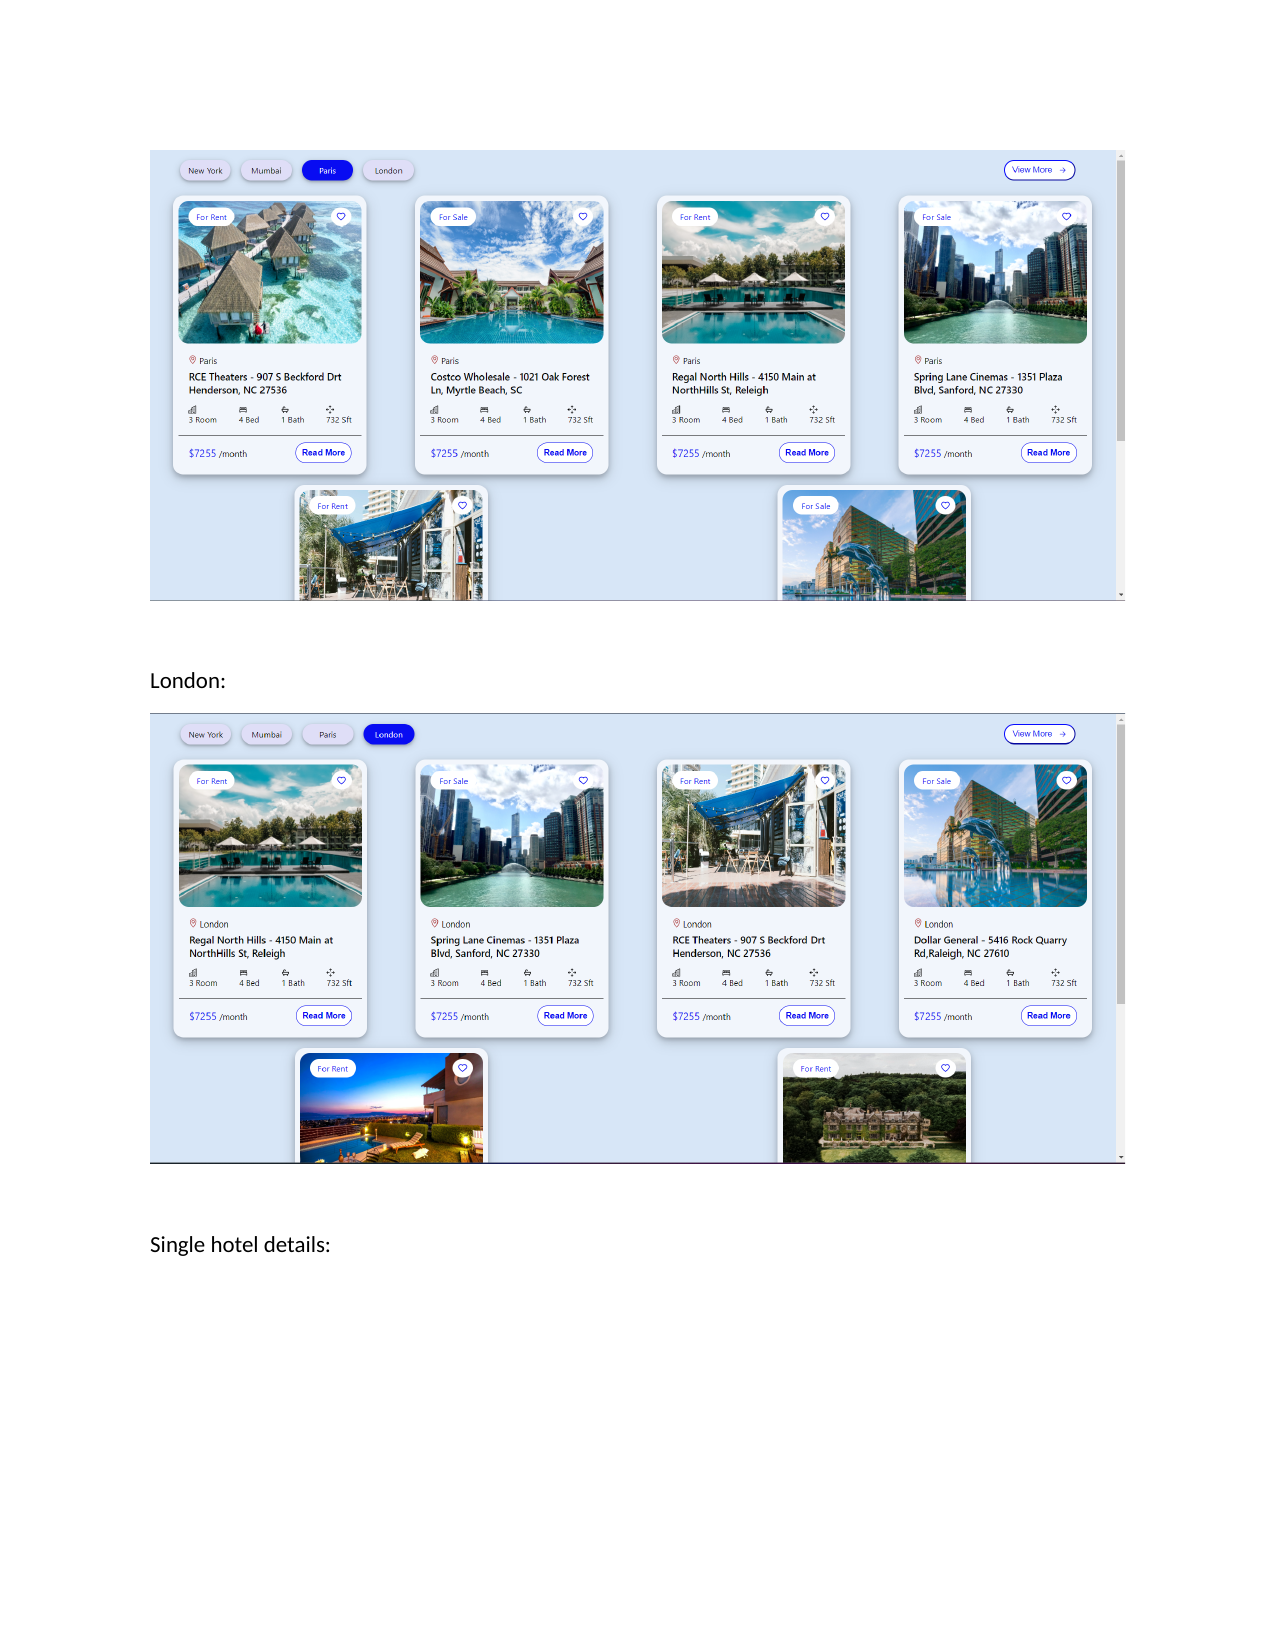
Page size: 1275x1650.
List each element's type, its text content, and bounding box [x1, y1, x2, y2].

text Single hotel details: [150, 1230, 1125, 1258]
picture [150, 713, 1125, 1164]
text London: [150, 666, 1125, 694]
picture [150, 150, 1125, 601]
